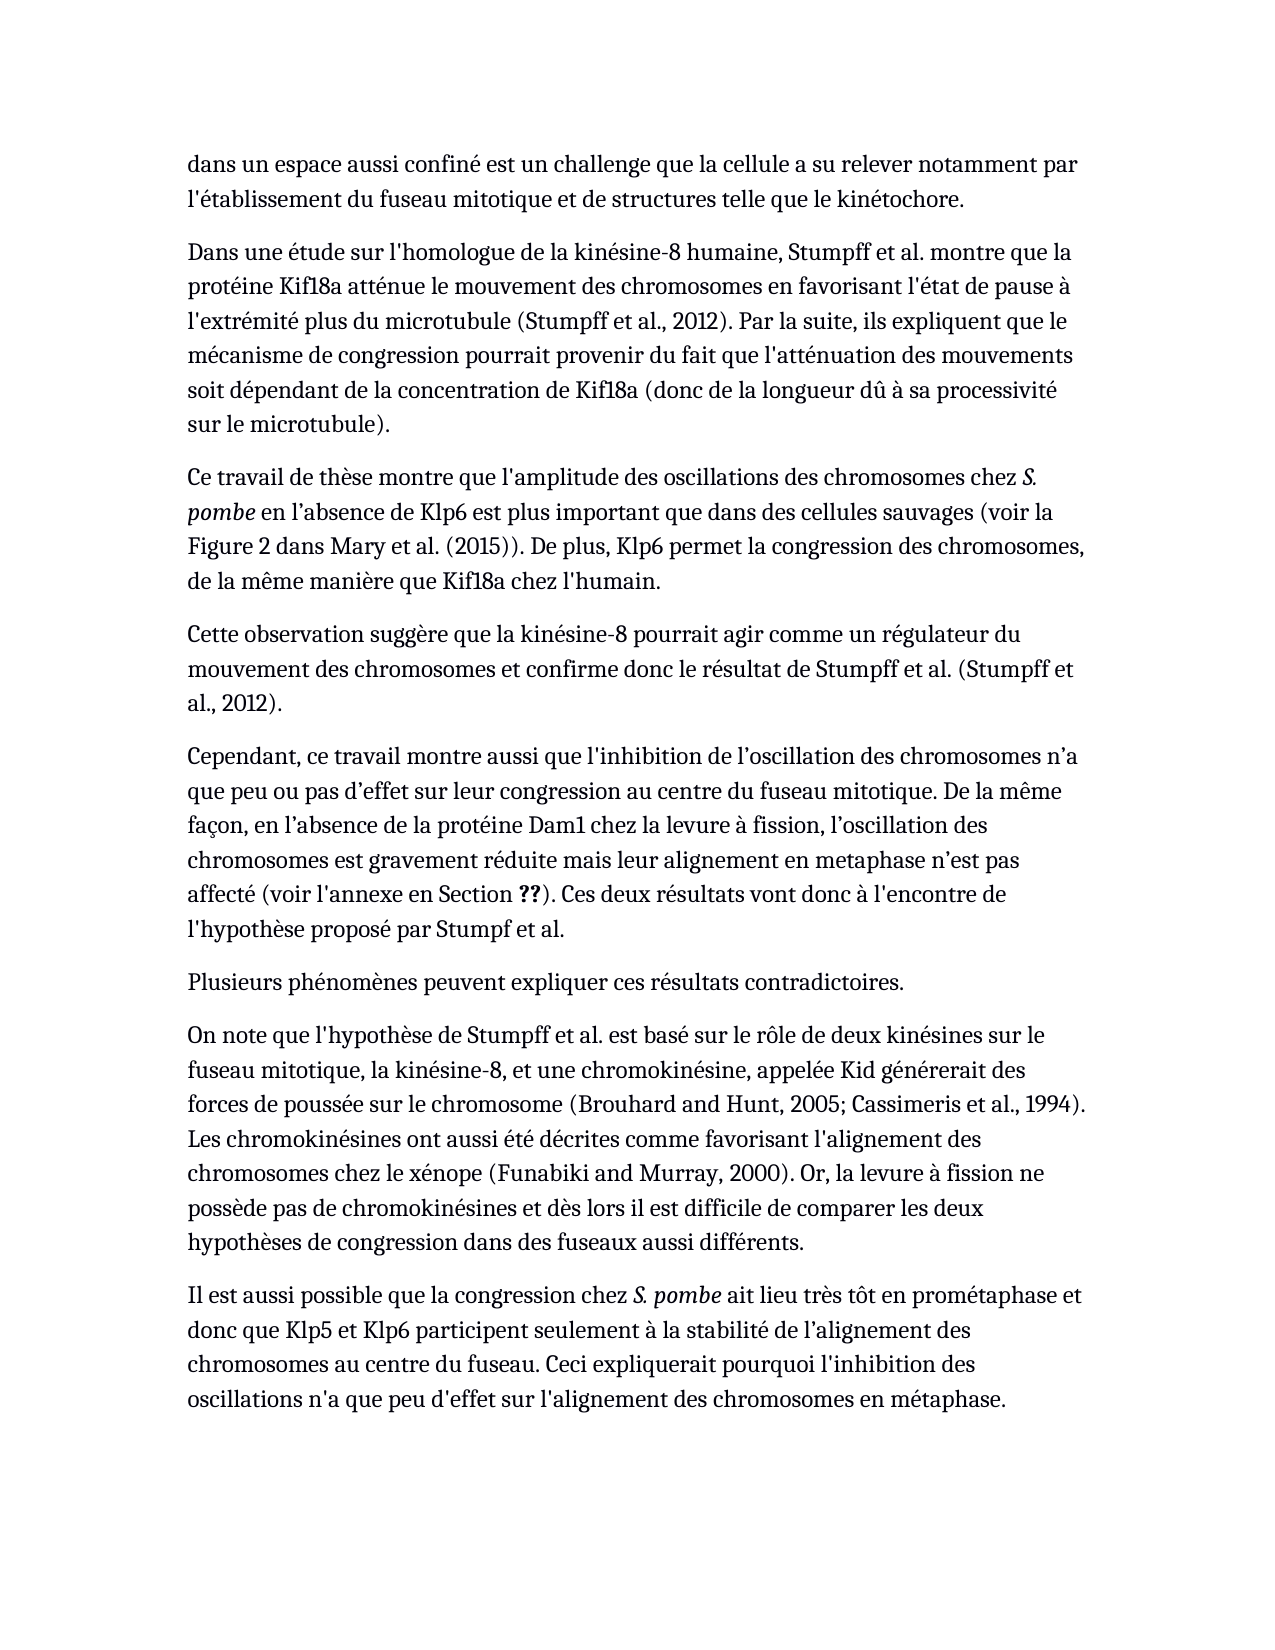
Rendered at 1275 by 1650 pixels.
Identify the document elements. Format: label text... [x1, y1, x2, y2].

text Plusieurs phénomènes peuvent expliquer ces résultats contradictoires. [187, 968, 1087, 997]
text Cependant, ce travail montre aussi que l'inhibition de l’oscillation des chromosomes n’a que peu ou pas d’effet sur leur congression au centre du fuseau mitotique. De la même façon, en l’absence de la protéine Dam1 chez la levure à fission, l’oscillation des chromosomes est gravement réduite mais leur alignement en metaphase n’est pas affecté (voir l'annexe en Section ??). Ces deux résultats vont donc à l'encontre de l'hypothèse proposé par Stumpf et al. [187, 742, 1087, 943]
text On note que l'hypothèse de Stumpff et al. est basé sur le rôle de deux kinésines sur le fuseau mitotique, la kinésine-8, et une chromokinésine, appelée Kid générerait des forces de poussée sur le chromosome (Brouhard and Hunt, 2005; Cassimeris et al., 1994). Les chromokinésines ont aussi été décrites comme favorisant l'alignement des chromosomes chez le xénope (Funabiki and Murray, 2000). Or, la levure à fission ne possède pas de chromokinésines et dès lors il est difficile de comparer les deux hypothèses de congression dans des fuseaux aussi différents. [187, 1021, 1087, 1257]
text Il est aussi possible que la congression chez S. pombe ait lieu très tôt en prométaphase et donc que Klp5 et Klp6 participent seulement à la stabilité de l’alignement des chromosomes au centre du fuseau. Ceci expliquerait pourquoi l'inhibition des oscillations n'a que peu d'effet sur l'alignement des chromosomes en métaphase. [187, 1281, 1087, 1413]
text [187, 150, 1087, 213]
text Ce travail de thèse montre que l'amplitude des oscillations des chromosomes chez S. pombe en l’absence de Klp6 est plus important que dans des cellules sauvages (voir la Figure 2 dans Mary et al. (2015)). De plus, Klp6 permet la congression des chromosomes, de la même manière que Kif18a chez l'humain. [187, 463, 1087, 596]
text Dans une étude sur l'homologue de la kinésine-8 humaine, Stumpff et al. montre que la protéine Kif18a atténue le mouvement des chromosomes en favorisant l'état de pause à l'extrémité plus du microtubule (Stumpff et al., 2012). Par la suite, ils expliquent que le mécanisme de congression pourrait provenir du fait que l'atténuation des mouvements soit dépendant de la concentration de Kif18a (donc de la longueur dû à sa processivité sur le microtubule). [187, 238, 1087, 439]
text Cette observation suggère que la kinésine-8 pourrait agir comme un régulateur du mouvement des chromosomes et confirme donc le résultat de Stumpff et al. (Stumpff et al., 2012). [187, 620, 1087, 718]
